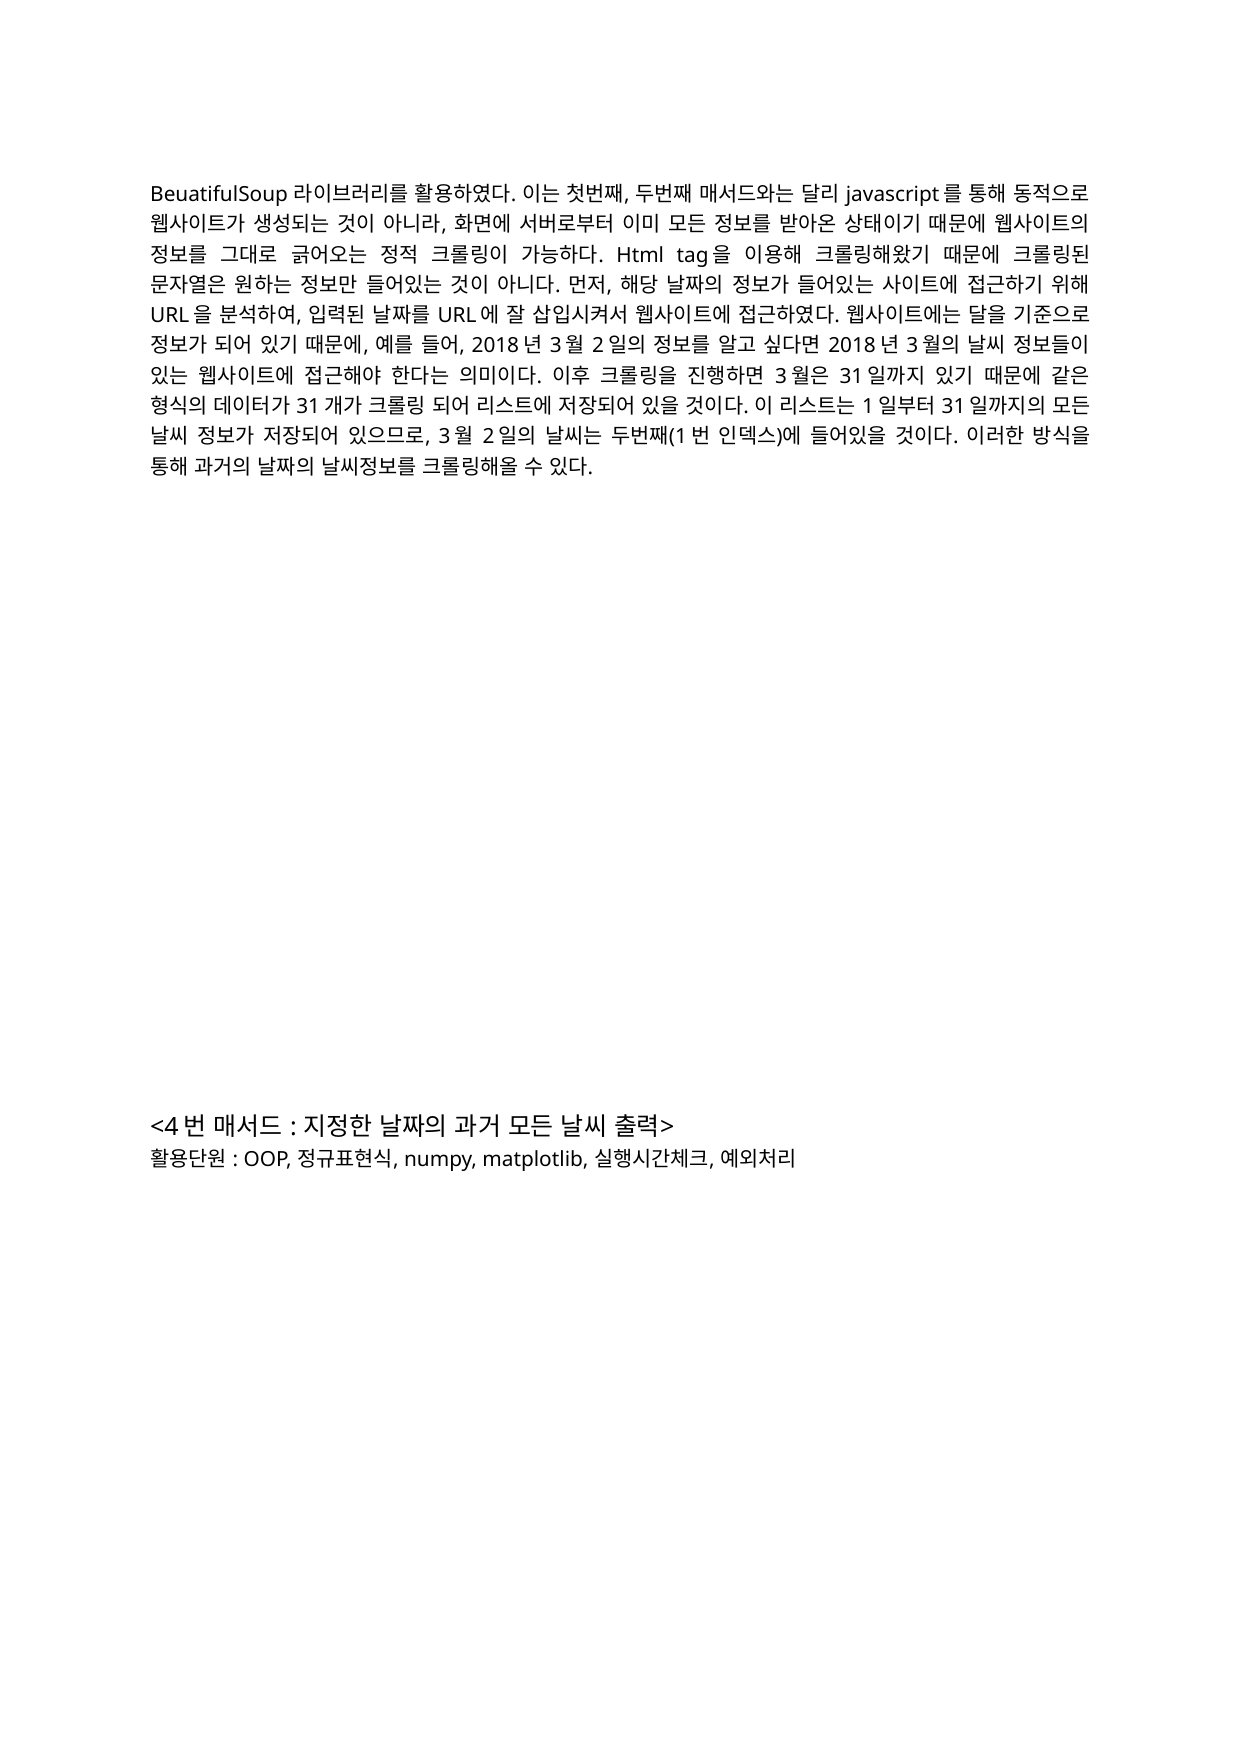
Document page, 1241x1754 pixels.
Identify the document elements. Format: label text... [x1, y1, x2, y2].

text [150, 177, 1090, 480]
text 활용단원 : OOP, 정규표현식, numpy, matplotlib, 실행시간체크, 예외처리 [150, 1142, 1090, 1172]
text <4번 매서드 : 지정한 날짜의 과거 모든 날씨 출력> [150, 1106, 1090, 1142]
